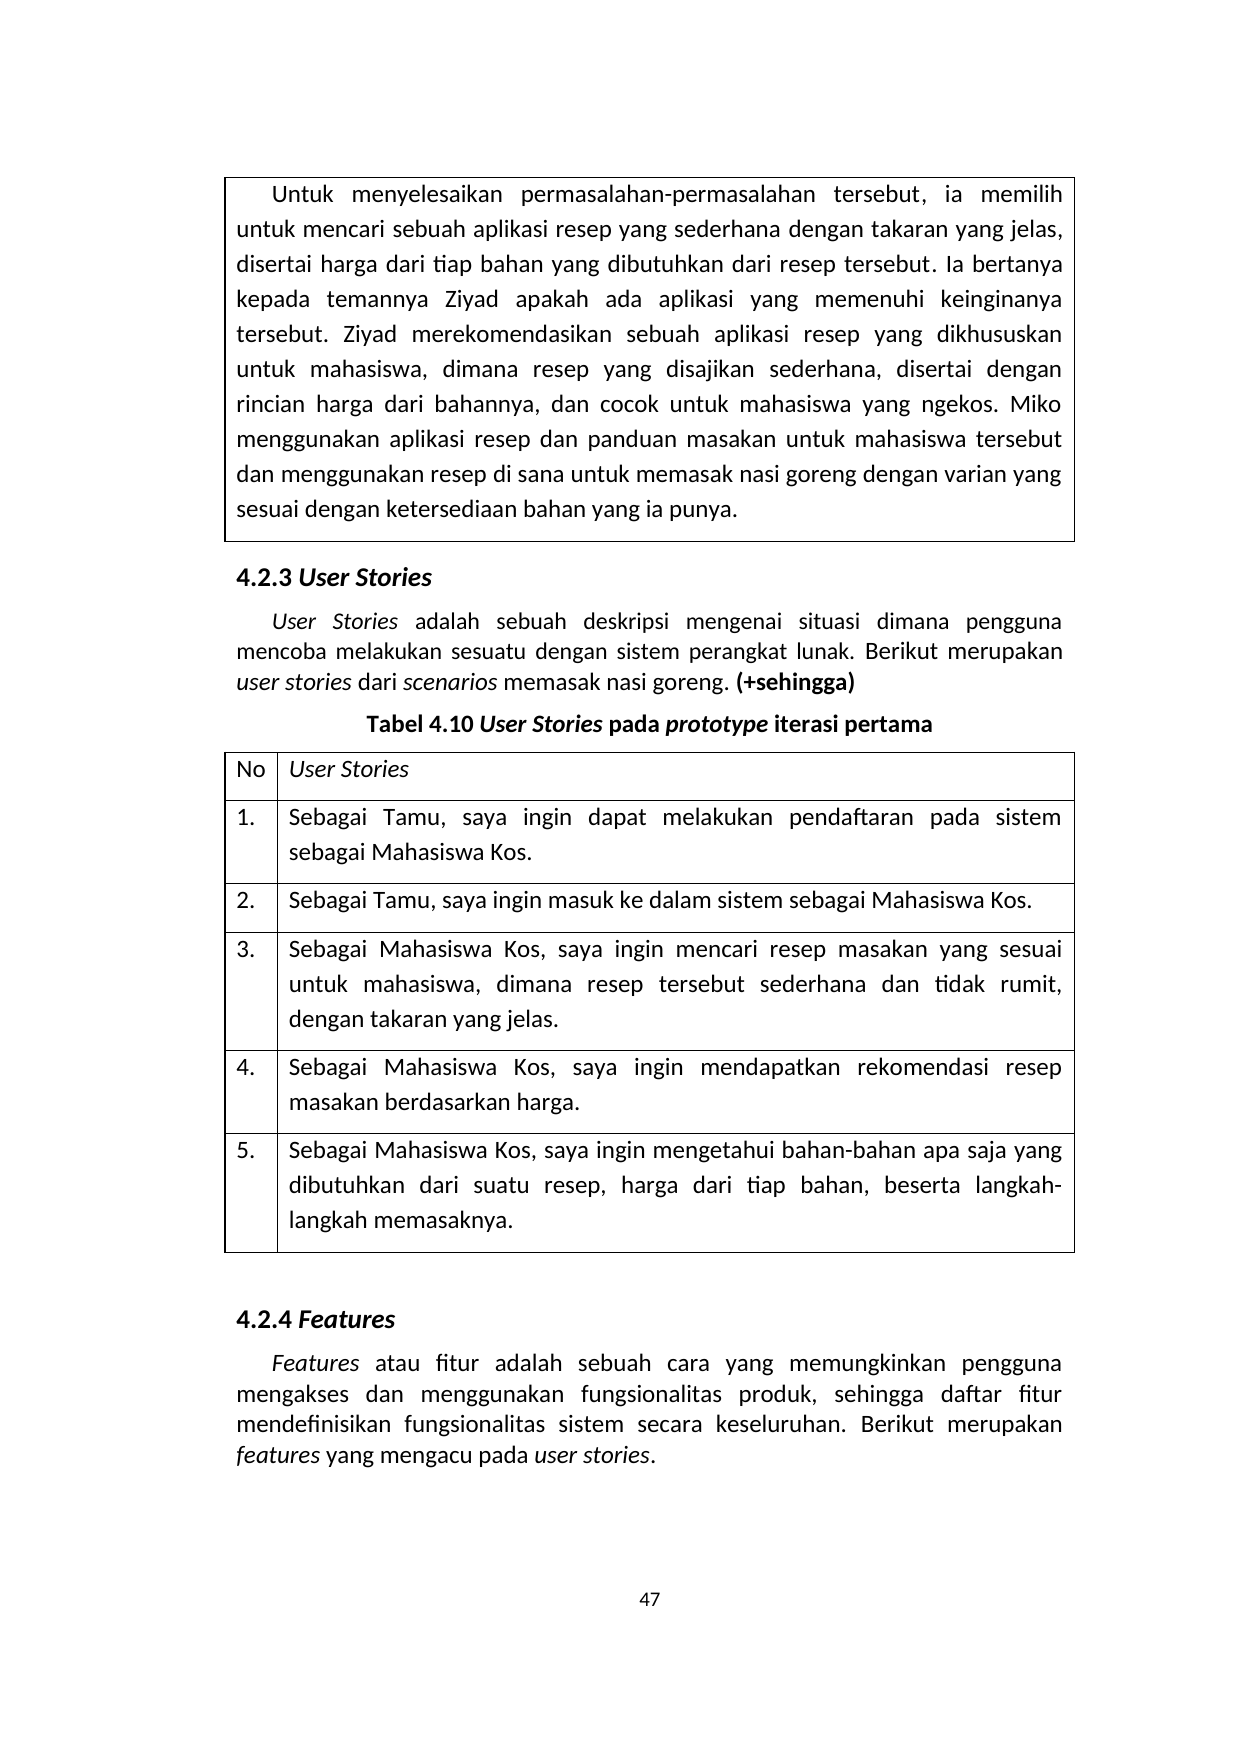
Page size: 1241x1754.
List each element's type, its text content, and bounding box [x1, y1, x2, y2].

text Features atau fitur adalah sebuah cara yang memungkinkan pengguna mengakses dan menggunakan fungsionalitas produk, sehingga daftar fitur mendefinisikan fungsionalitas sistem secara keseluruhan. Berikut merupakan features yang mengacu pada user stories. [236, 1347, 1063, 1469]
table_cell Sebagai Mahasiswa Kos, saya ingin mencari resep masakan yang sesuai untuk mahasiswa, dimana resep tersebut sederhana dan tidak rumit, dengan takaran yang jelas. [278, 933, 1074, 1050]
table_cell 2. [226, 884, 277, 932]
table_cell Sebagai Mahasiswa Kos, saya ingin mendapatkan rekomendasi resep masakan berdasarkan harga. [278, 1051, 1074, 1133]
table_cell 4. [226, 1051, 277, 1133]
table_header User Stories [278, 753, 1074, 800]
table_cell 5. [226, 1134, 277, 1252]
table_header No [226, 753, 277, 800]
subtitle User Stories [236, 560, 1063, 593]
subtitle Features [236, 1302, 1063, 1335]
table_cell 1. [226, 801, 277, 883]
table_cell Sebagai Mahasiswa Kos, saya ingin mengetahui bahan-bahan apa saja yang dibutuhkan dari suatu resep, harga dari tiap bahan, beserta langkah-langkah memasaknya. [278, 1134, 1074, 1252]
text User Stories adalah sebuah deskripsi mengenai situasi dimana pengguna mencoba melakukan sesuatu dengan sistem perangkat lunak. Berikut merupakan user stories dari scenarios memasak nasi goreng. (+sehingga) [236, 606, 1063, 696]
table_cell 3. [226, 933, 277, 1050]
table_cell Sebagai Tamu, saya ingin dapat melakukan pendaftaran pada sistem sebagai Mahasiswa Kos. [278, 801, 1074, 883]
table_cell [226, 178, 1074, 541]
table_cell Sebagai Tamu, saya ingin masuk ke dalam sistem sebagai Mahasiswa Kos. [278, 884, 1074, 932]
